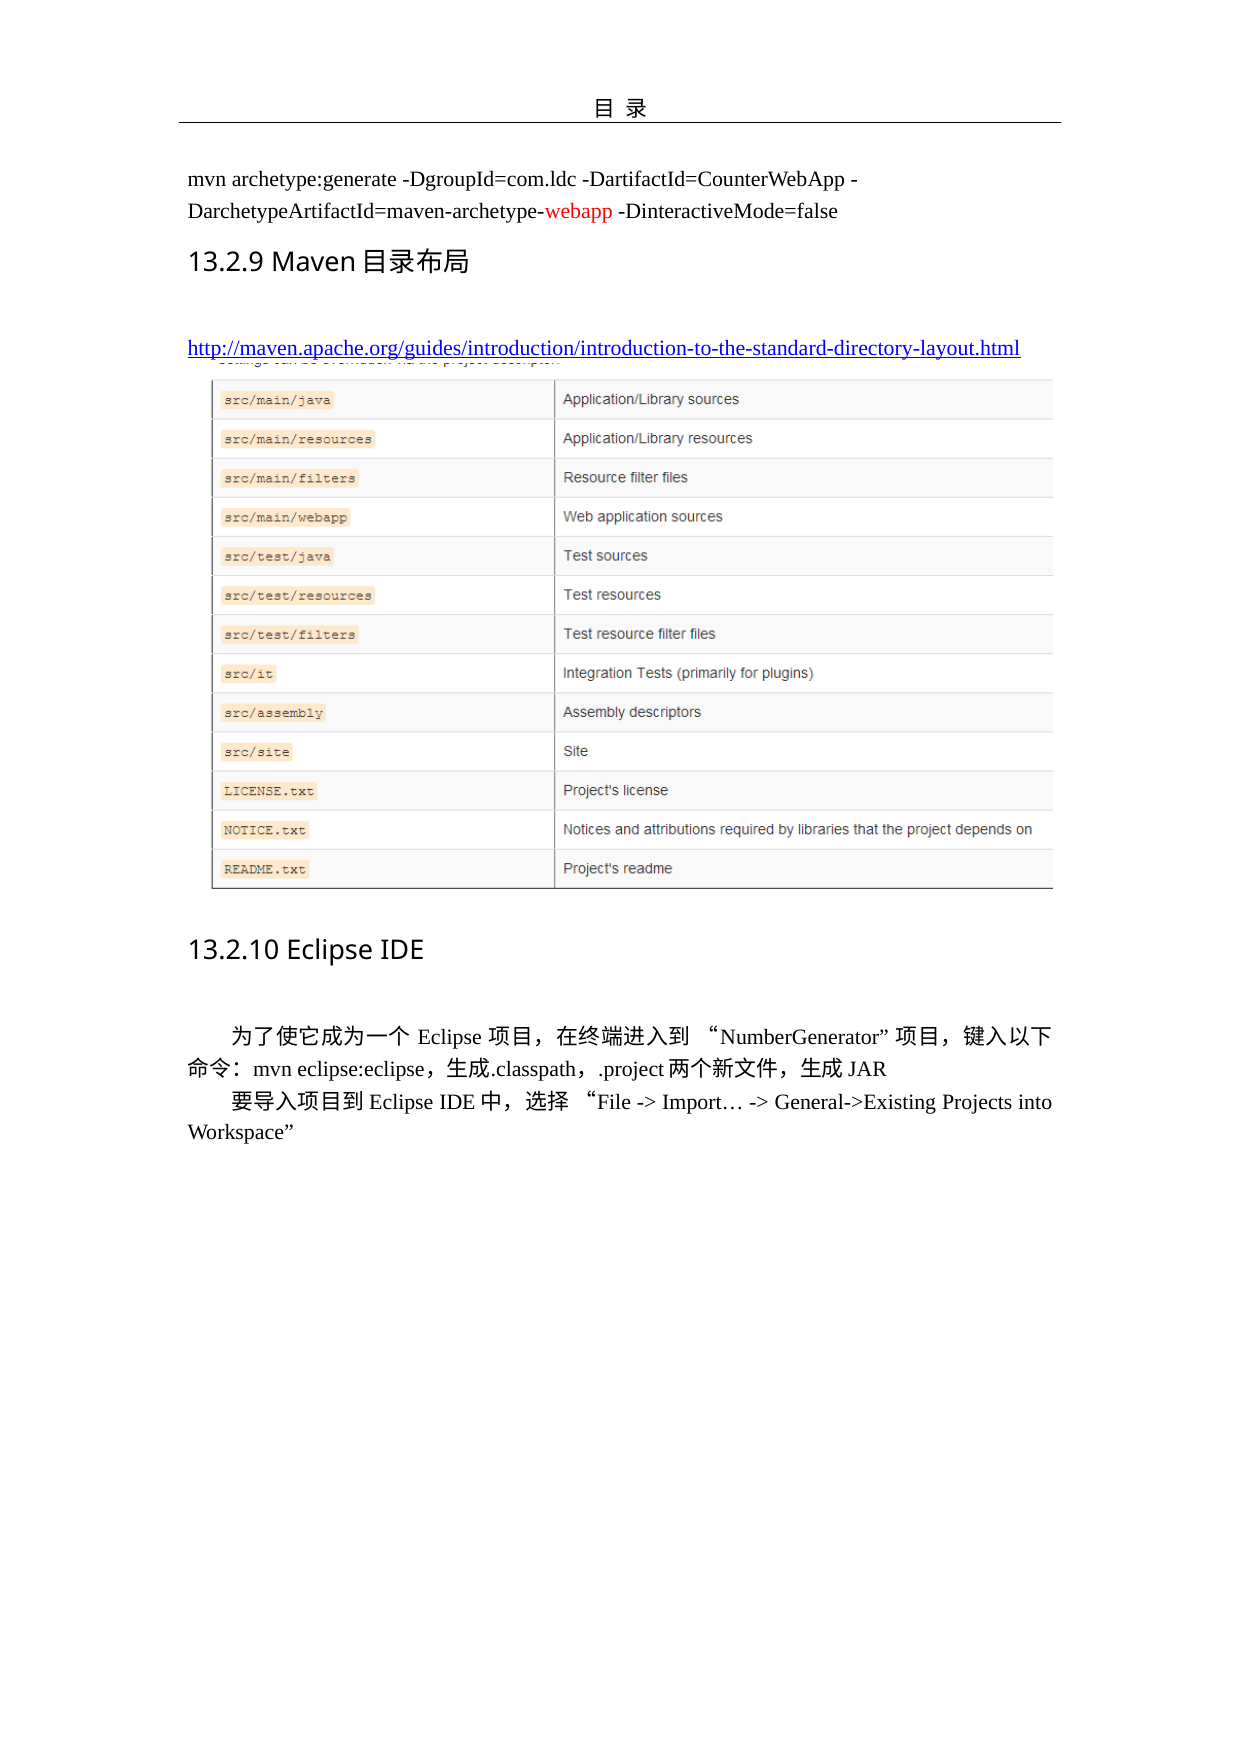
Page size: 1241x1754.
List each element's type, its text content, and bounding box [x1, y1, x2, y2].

text mvn archetype:generate -DgroupId=com.ldc -DartifactId=CounterWebApp -DarchetypeArtifactId=maven-archetype-webapp -DinteractiveMode=false [187, 162, 1053, 227]
text http://maven.apache.org/guides/introduction/introduction-to-the-standard-directory-layout.html [187, 331, 1053, 363]
picture [187, 363, 1053, 894]
subtitle Eclipse IDE [187, 916, 1053, 981]
text 要导入项目到Eclipse IDE中，选择 “File -> Import… -> General->Existing Projects into Workspace” [187, 1083, 1053, 1148]
text 为了使它成为一个 Eclipse 项目，在终端进入到 “NumberGenerator” 项目，键入以下命令：mvn eclipse:eclipse，生成.classpath，.project两个新文件，生成JAR [187, 1018, 1053, 1083]
subtitle Maven目录布局 [187, 227, 1053, 292]
